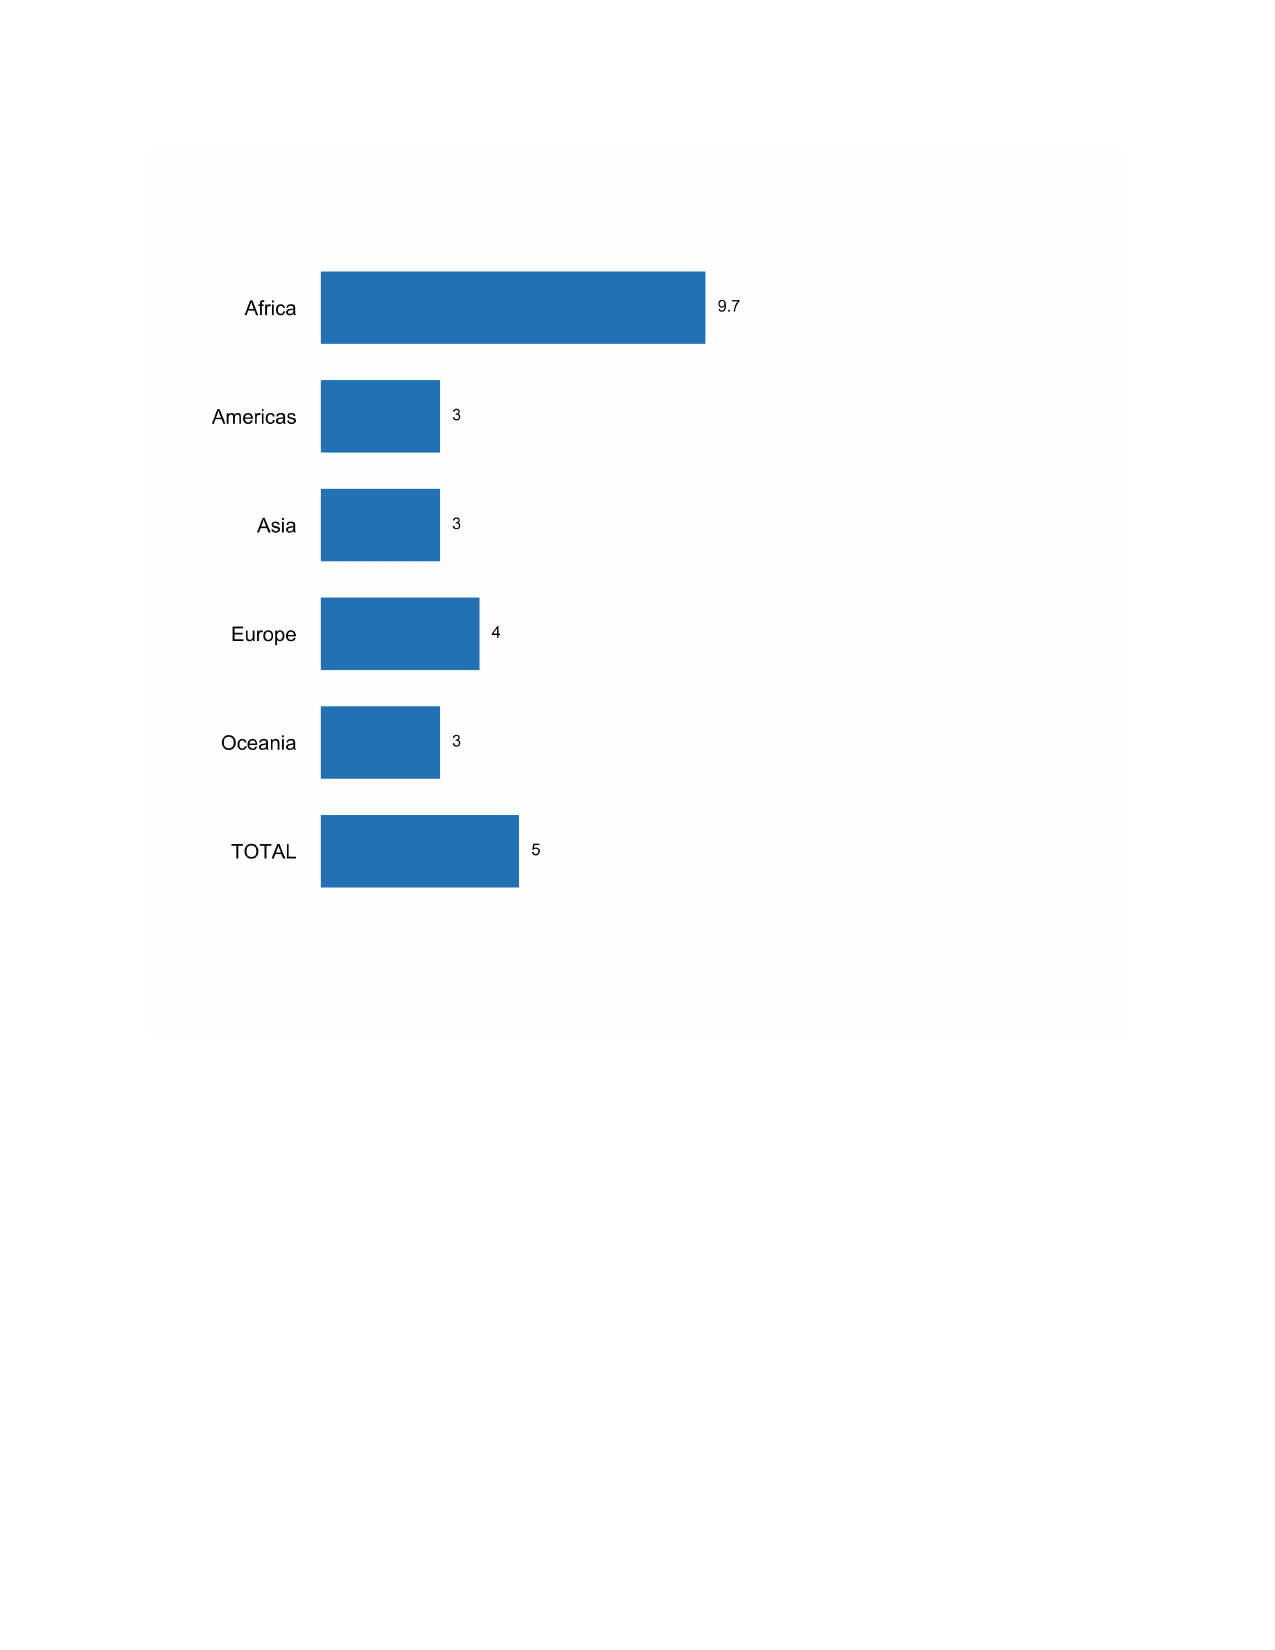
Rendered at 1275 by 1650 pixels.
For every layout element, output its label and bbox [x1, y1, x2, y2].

picture [150, 150, 1125, 1034]
